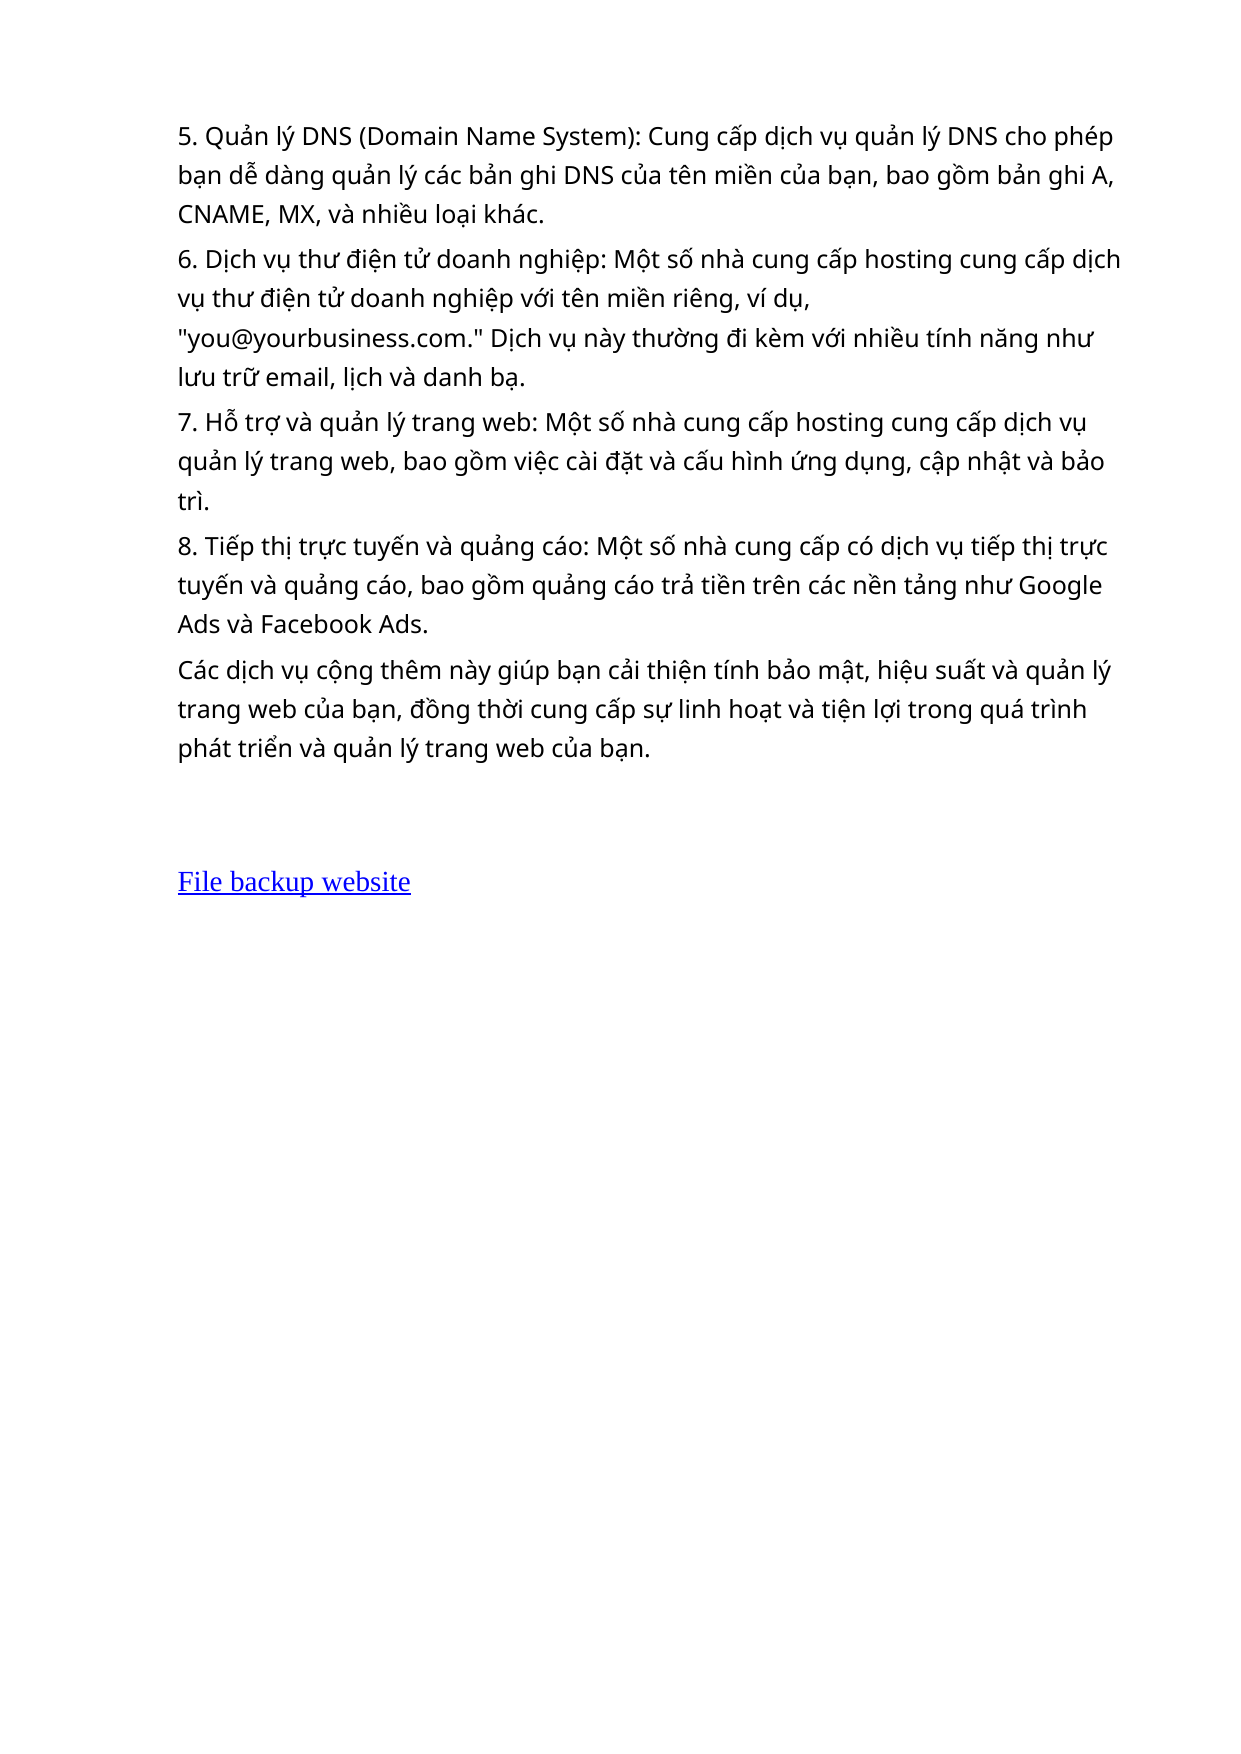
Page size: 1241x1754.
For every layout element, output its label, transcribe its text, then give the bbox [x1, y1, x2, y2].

text Các dịch vụ cộng thêm này giúp bạn cải thiện tính bảo mật, hiệu suất và quản lý trang web của bạn, đồng thời cung cấp sự linh hoạt và tiện lợi trong quá trình phát triển và quản lý trang web của bạn. [177, 652, 1122, 765]
text 5. Quản lý DNS (Domain Name System): Cung cấp dịch vụ quản lý DNS cho phép bạn dễ dàng quản lý các bản ghi DNS của tên miền của bạn, bao gồm bản ghi A, CNAME, MX, và nhiều loại khác. [177, 118, 1122, 231]
text 6. Dịch vụ thư điện tử doanh nghiệp: Một số nhà cung cấp hosting cung cấp dịch vụ thư điện tử doanh nghiệp với tên miền riêng, ví dụ, "you@yourbusiness.com." Dịch vụ này thường đi kèm với nhiều tính năng như lưu trữ email, lịch và danh bạ. [177, 242, 1122, 393]
text 7. Hỗ trợ và quản lý trang web: Một số nhà cung cấp hosting cung cấp dịch vụ quản lý trang web, bao gồm việc cài đặt và cấu hình ứng dụng, cập nhật và bảo trì. [177, 405, 1122, 517]
text File backup website [177, 864, 1122, 897]
text 8. Tiếp thị trực tuyến và quảng cáo: Một số nhà cung cấp có dịch vụ tiếp thị trực tuyến và quảng cáo, bao gồm quảng cáo trả tiền trên các nền tảng như Google Ads và Facebook Ads. [177, 528, 1122, 641]
